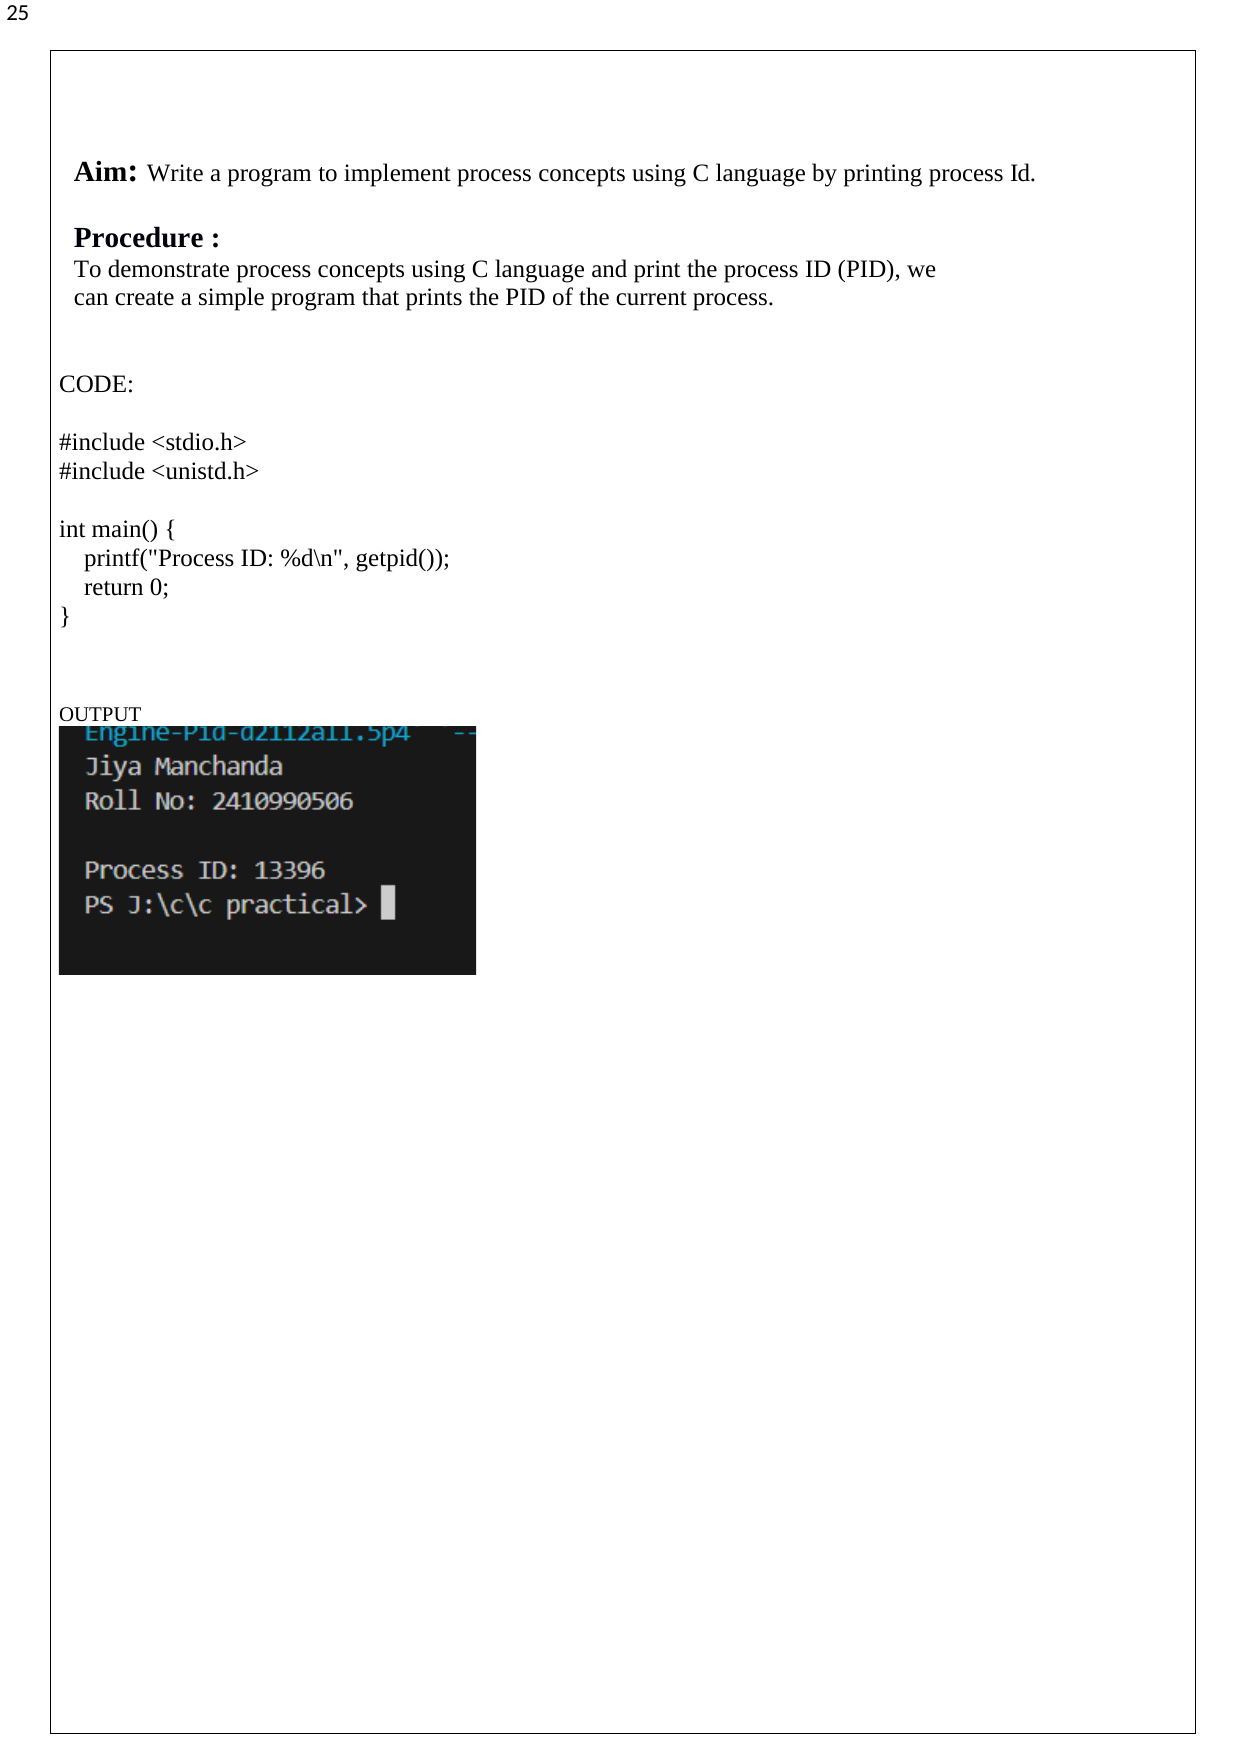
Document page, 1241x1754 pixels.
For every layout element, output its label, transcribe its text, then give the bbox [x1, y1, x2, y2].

subtitle Procedure : [74, 220, 1195, 254]
text #include <unistd.h> [59, 456, 1195, 485]
text printf("Process ID: %d\n", getpid()); [59, 543, 1195, 572]
text return 0; [59, 572, 1195, 601]
text CODE: [59, 369, 1195, 398]
text To demonstrate process concepts using C language and print the process ID (PID), we can create a simple program that prints the PID of the current process. [74, 254, 950, 311]
text } [59, 601, 1195, 630]
text Aim: Write a program to implement process concepts using C language by printing process Id. [74, 150, 1195, 188]
text #include <stdio.h> [59, 427, 1195, 456]
text OUTPUT [59, 702, 1195, 726]
text int main() { [59, 514, 1195, 543]
picture [58, 726, 477, 975]
